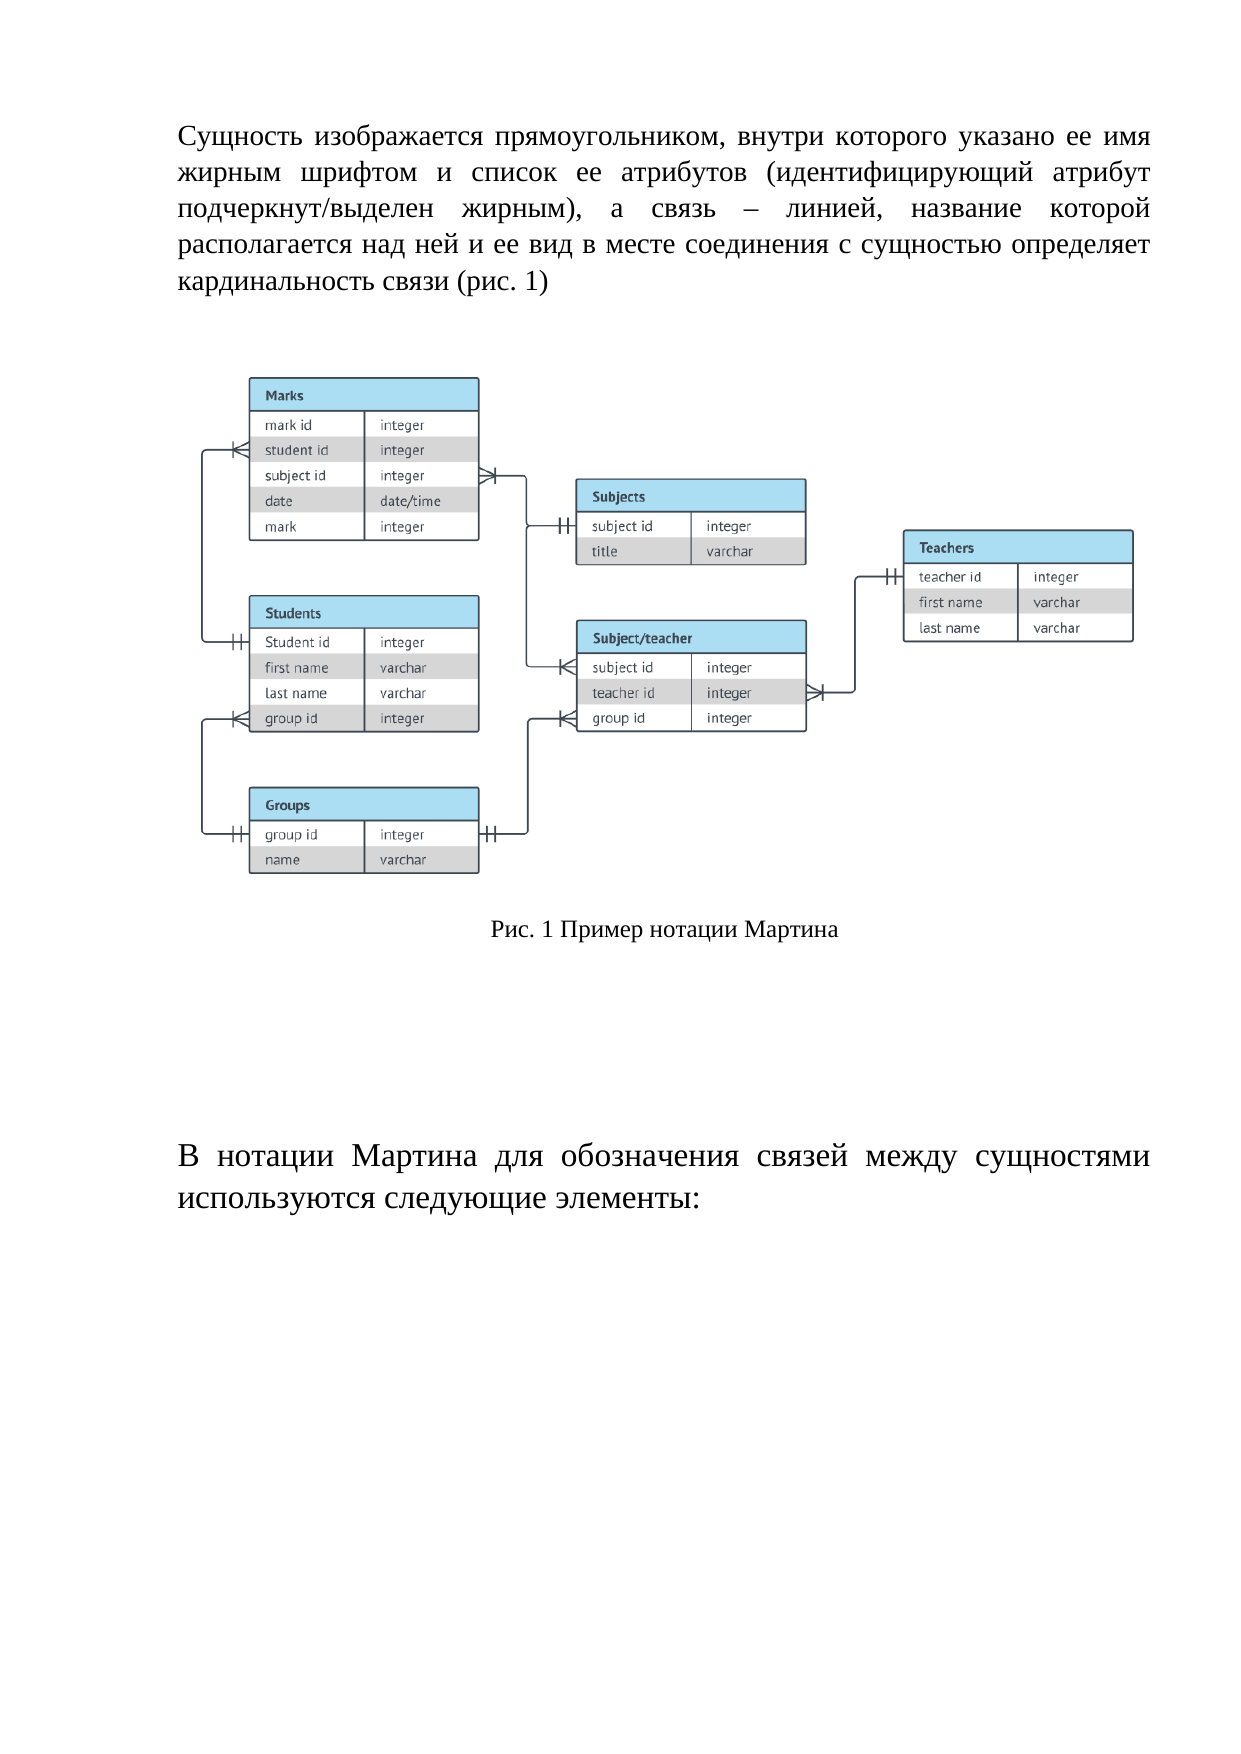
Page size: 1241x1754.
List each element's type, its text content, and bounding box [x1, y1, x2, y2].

text Рис. 1 Пример нотации Мартина [177, 914, 1152, 942]
picture [177, 368, 1151, 895]
text Сущность изображается прямоугольником, внутри которого указано ее имя жирным шрифтом и список ее атрибутов (идентифицирующий атрибут подчеркнут/выделен жирным), а связь – линией, название которой располагается над ней и ее вид в месте соединения с сущностью определяет кардинальность связи (рис. 1) [177, 118, 1152, 296]
text В нотации Мартина для обозначения связей между сущностями используются следующие элементы: [177, 1136, 1152, 1215]
